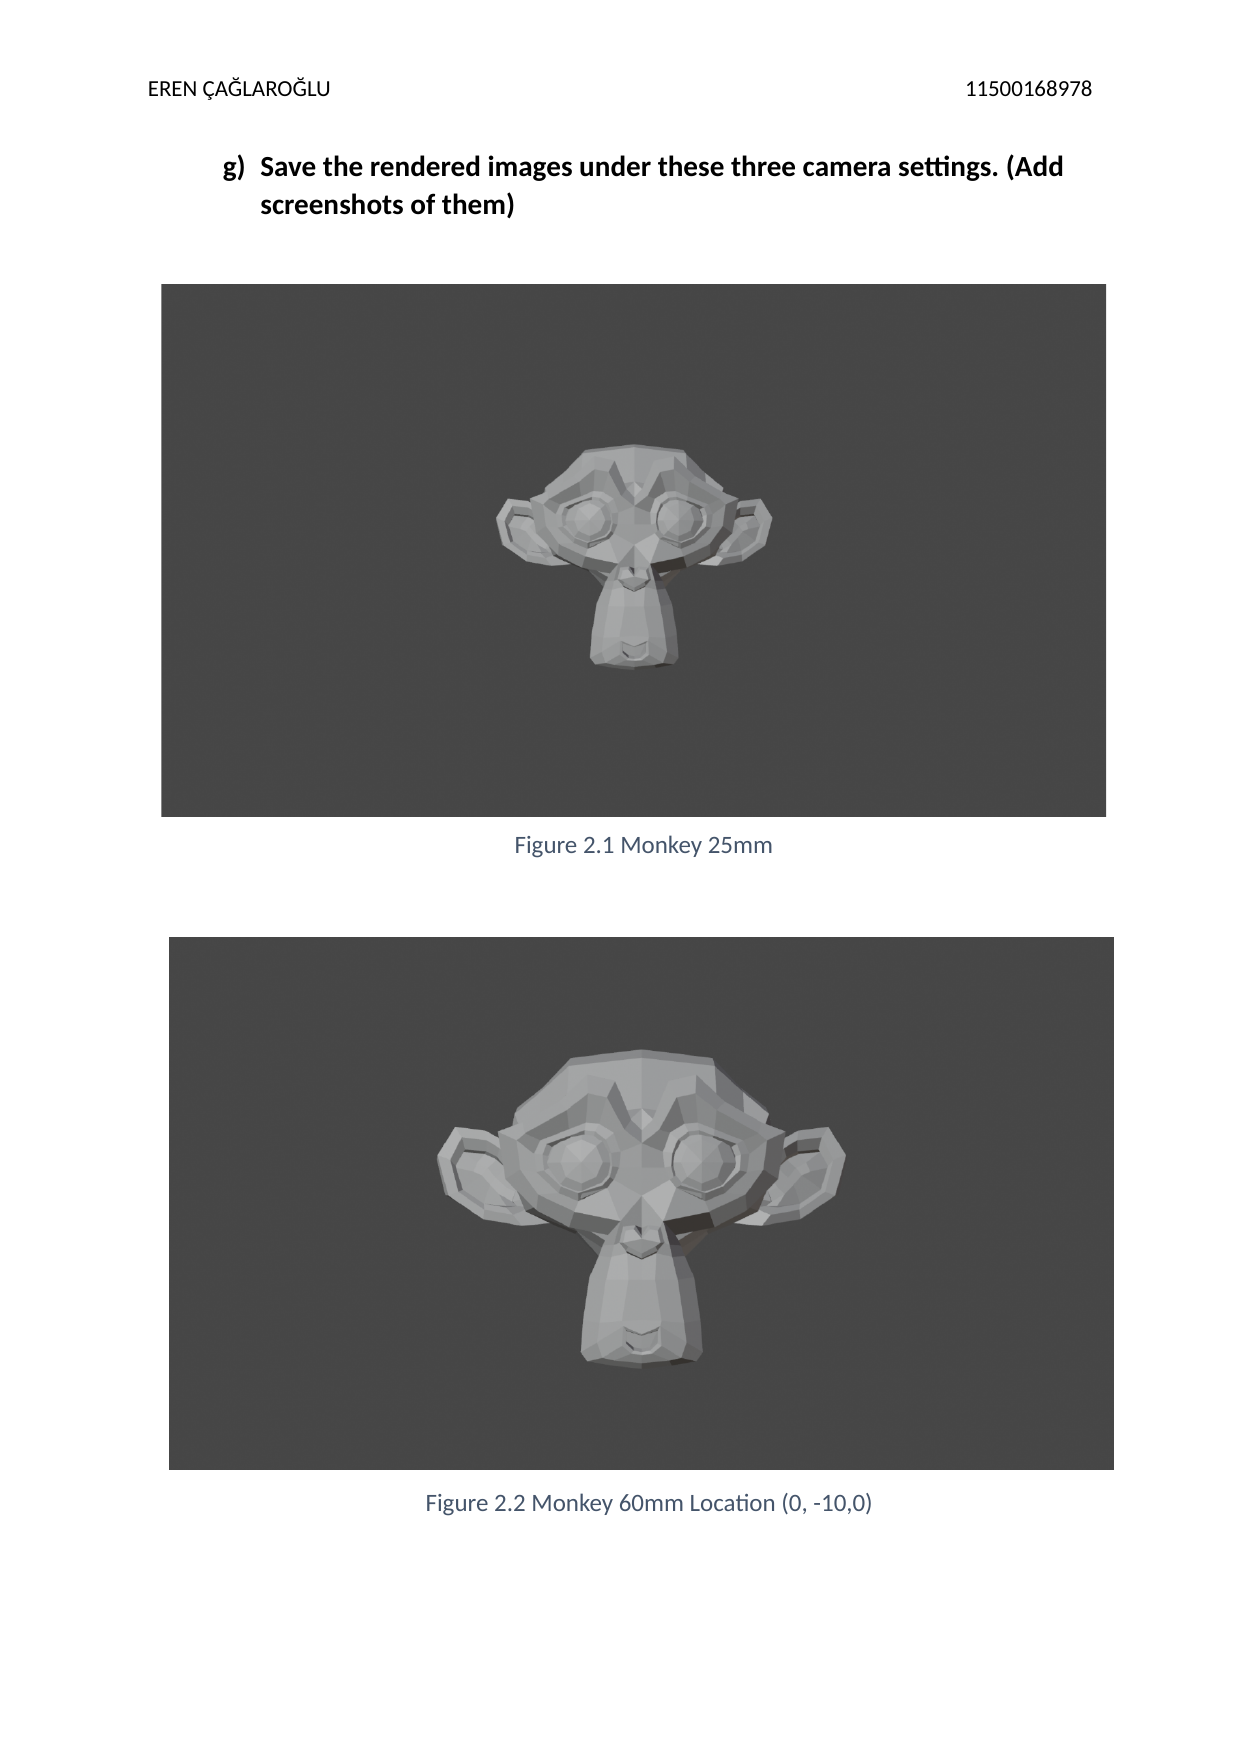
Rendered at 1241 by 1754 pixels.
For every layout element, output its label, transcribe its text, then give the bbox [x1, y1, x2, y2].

picture [161, 284, 1107, 817]
picture [169, 937, 1114, 1470]
list Save the rendered images under these three camera settings. (Add screenshots of them) [223, 148, 1093, 222]
